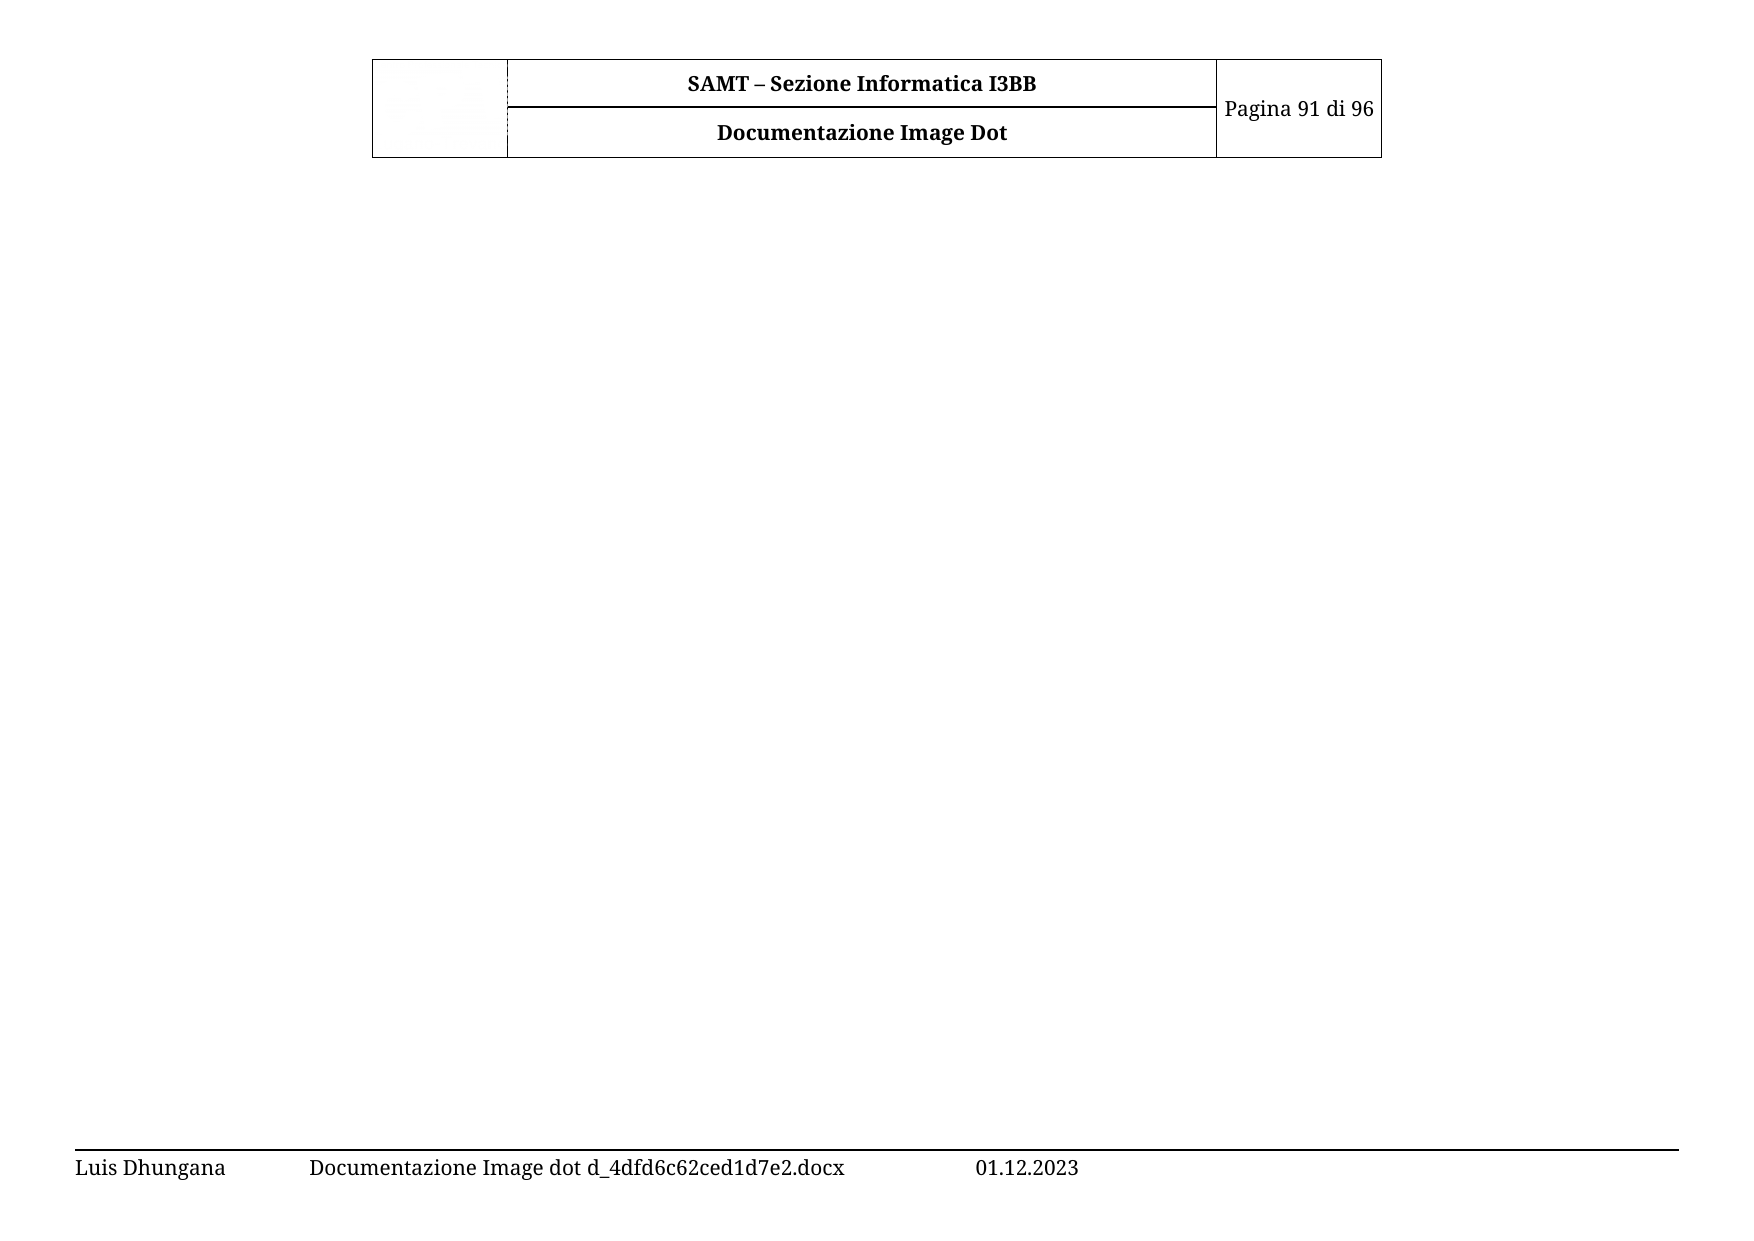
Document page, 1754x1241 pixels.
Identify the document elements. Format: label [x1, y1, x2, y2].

picture [372, 60, 508, 157]
